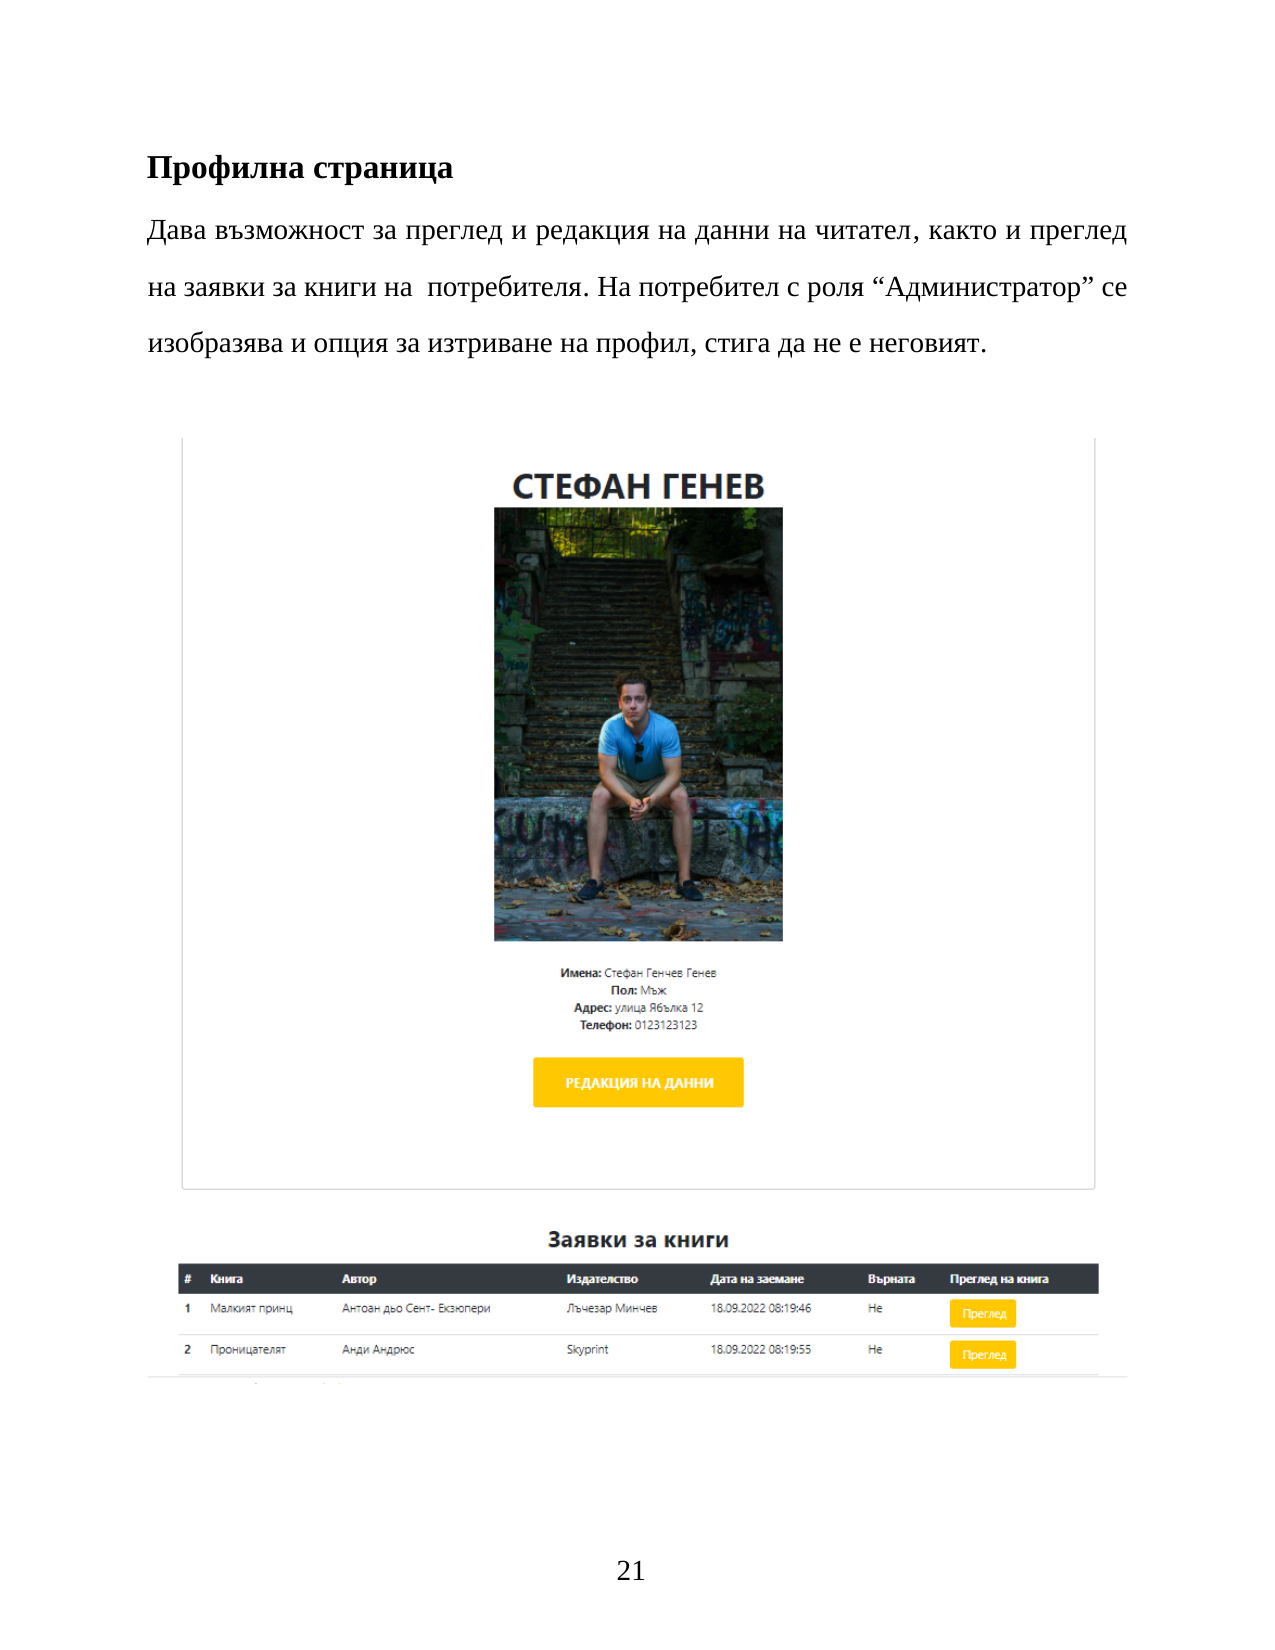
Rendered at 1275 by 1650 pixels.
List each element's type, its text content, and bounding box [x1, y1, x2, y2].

text Дава възможност за преглед и редакция на данни на читател, както и преглед на заявки за книги на потребителя. На потребител с роля “Администратор” се изобразява и опция за изтриване на профил, стига да не е неговият. [147, 212, 1127, 359]
text Профилна страница [147, 148, 1127, 186]
picture [147, 438, 1128, 1384]
